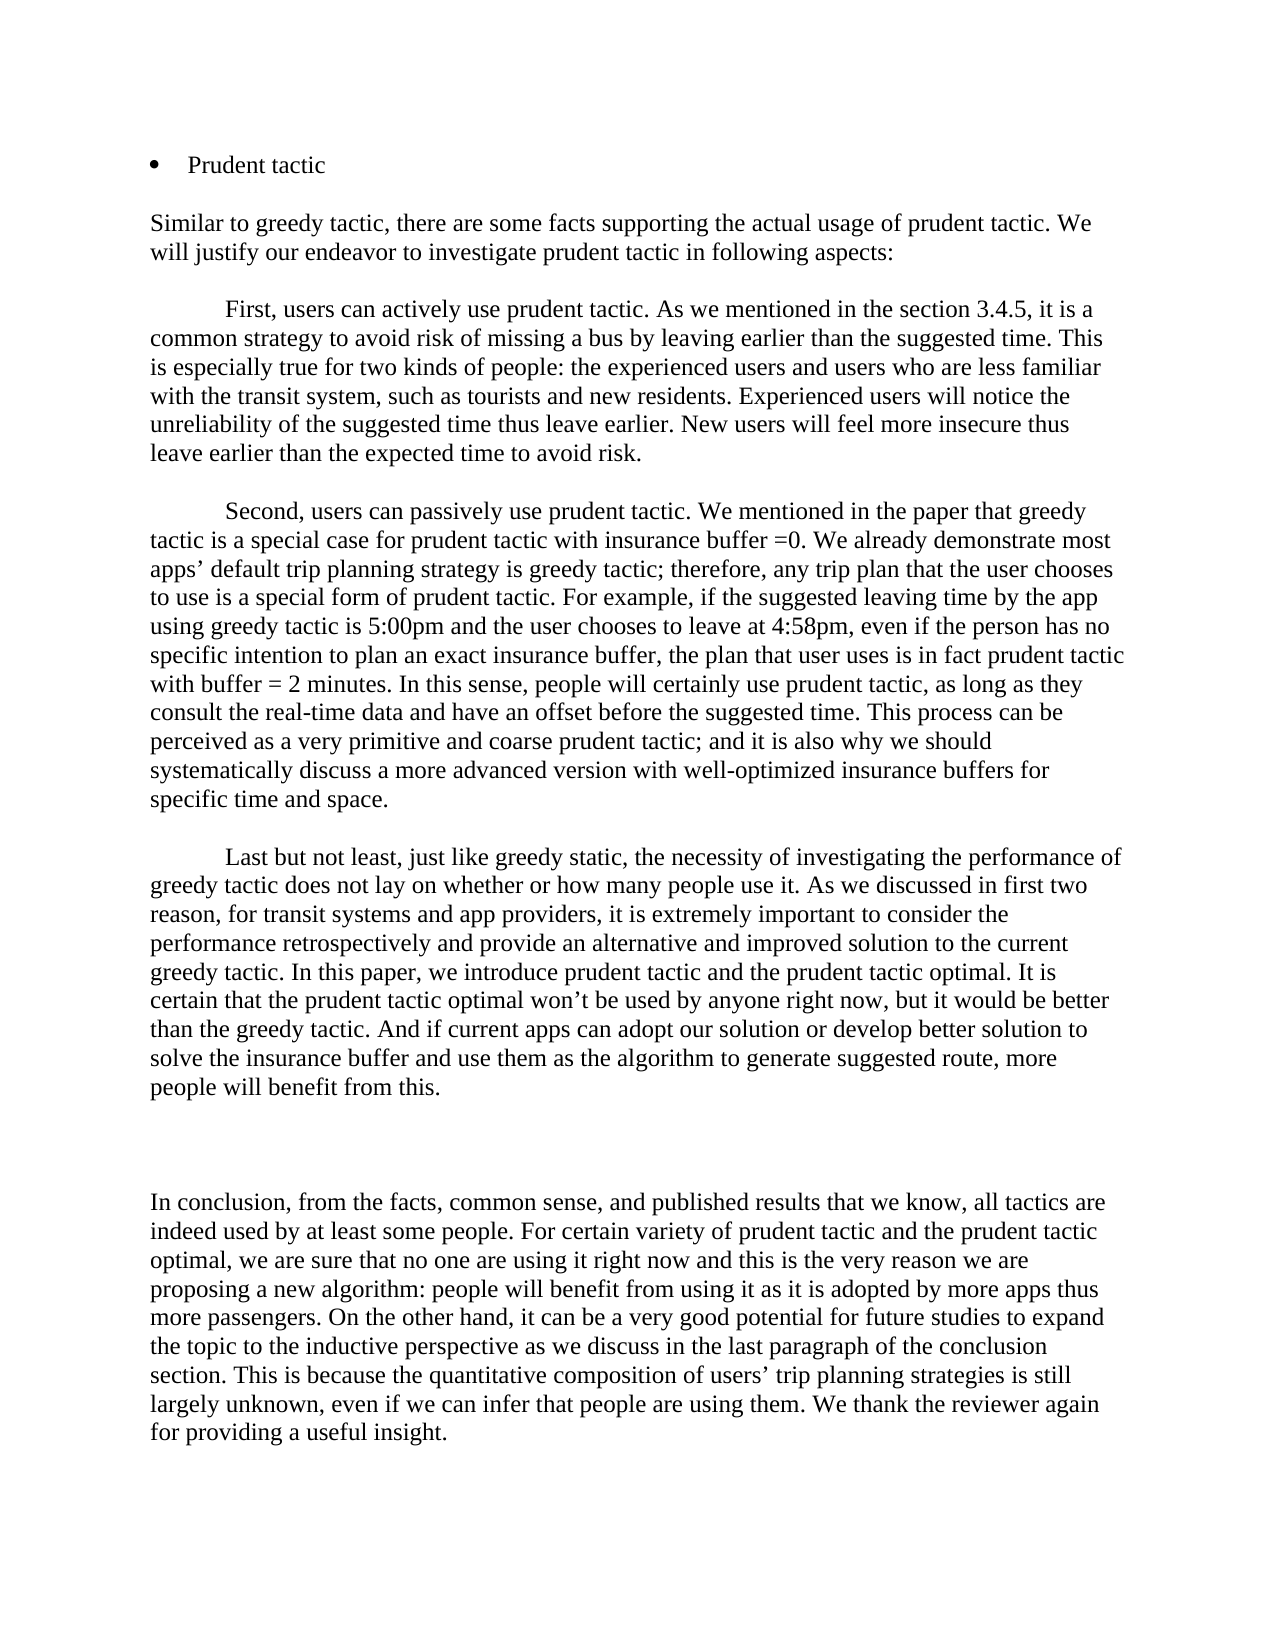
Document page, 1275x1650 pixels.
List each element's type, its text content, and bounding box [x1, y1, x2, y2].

text Similar to greedy tactic, there are some facts supporting the actual usage of prudent tactic. We will justify our endeavor to investigate prudent tactic in following aspects: [150, 467, 1125, 525]
list Prudent tactic [150, 409, 1125, 438]
text Last but not least, just like greedy static, the necessity of investigating the performance of greedy tactic does not lay on whether or how many people use it. As we discussed in first two reason, for transit systems and app providers, it is extremely important to consider the performance retrospectively and provide an alternative and improved solution to the current greedy tactic. In this paper, we introduce prudent tactic and the prudent tactic optimal. It is certain that the prudent tactic optimal won’t be used by anyone right now, but it would be better than the greedy tactic. And if current apps can adopt our solution or develop better solution to solve the insurance buffer and use them as the algorithm to generate suggested route, more people will benefit from this. [150, 1101, 1125, 1360]
text First, users can actively use prudent tactic. As we mentioned in the section 3.4.5, it is a common strategy to avoid risk of missing a bus by leaving earlier than the suggested time. This is especially true for two kinds of people: the experienced users and users who are less familiar with the transit system, such as tourists and new residents. Experienced users will notice the unreliability of the suggested time thus leave earlier. New users will feel more insecure thus leave earlier than the expected time to avoid risk. [150, 554, 1125, 727]
text Second, users can passively use prudent tactic. We mentioned in the paper that greedy tactic is a special case for prudent tactic with insurance buffer =0. We already demonstrate most apps’ default trip planning strategy is greedy tactic; therefore, any trip plan that the user chooses to use is a special form of prudent tactic. For example, if the suggested leaving time by the app using greedy tactic is 5:00pm and the user chooses to leave at 4:58pm, even if the person has no specific intention to plan an exact insurance buffer, the plan that user uses is in fact prudent tactic with buffer = 2 minutes. In this sense, people will certainly use prudent tactic, as long as they consult the real-time data and have an offset before the suggested time. This process can be perceived as a very primitive and coarse prudent tactic; and it is also why we should systematically discuss a more advanced version with well-optimized insurance buffers for specific time and space. [150, 756, 1125, 1072]
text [150, 150, 1125, 322]
